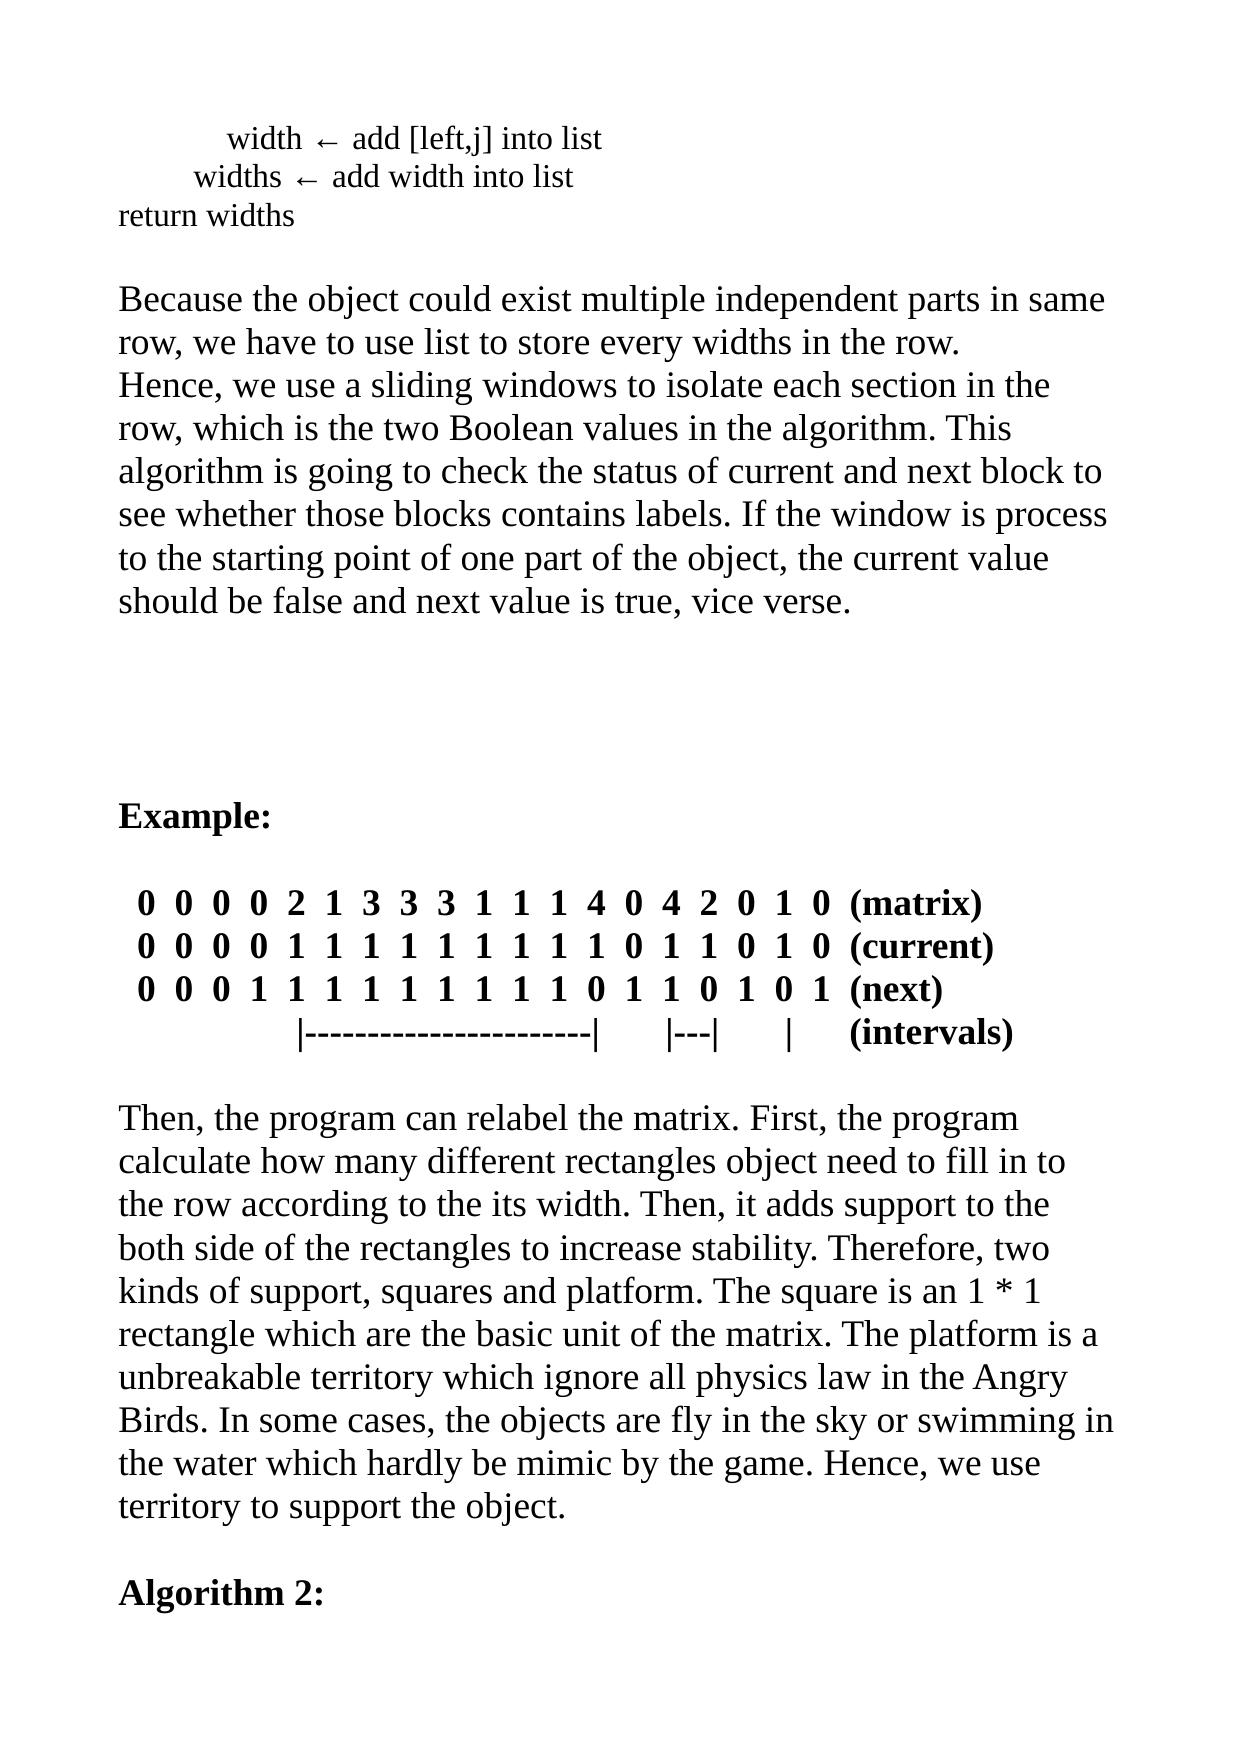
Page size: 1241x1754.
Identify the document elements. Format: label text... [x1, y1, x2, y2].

text |-----------------------| |---| | (intervals) [118, 1009, 1122, 1052]
text 0 0 0 1 1 1 1 1 1 1 1 1 0 1 1 0 1 0 1 (next) [118, 966, 1122, 1009]
text return widths [118, 195, 1122, 233]
text width ← add [left,j] into list [118, 118, 1122, 156]
text Example: [118, 794, 1122, 837]
text 0 0 0 0 1 1 1 1 1 1 1 1 1 0 1 1 0 1 0 (current) [118, 923, 1122, 966]
text Then, the program can relabel the matrix. First, the program calculate how many different rectangles object need to fill in to the row according to the its width. Then, it adds support to the both side of the rectangles to increase stability. Therefore, two kinds of support, squares and platform. The square is an 1 * 1 rectangle which are the basic unit of the matrix. The platform is a unbreakable territory which ignore all physics law in the Angry Birds. In some cases, the objects are fly in the sky or swimming in the water which hardly be mimic by the game. Hence, we use territory to support the object. [118, 1096, 1122, 1527]
text Because the object could exist multiple independent parts in same row, we have to use list to store every widths in the row. [118, 276, 1122, 362]
text widths ← add width into list [118, 156, 1122, 195]
text 0 0 0 0 2 1 3 3 3 1 1 1 4 0 4 2 0 1 0 (matrix) [118, 880, 1122, 923]
text Hence, we use a sliding windows to isolate each section in the row, which is the two Boolean values in the algorithm. This algorithm is going to check the status of current and next block to see whether those blocks contains labels. If the window is process to the starting point of one part of the object, the current value should be false and next value is true, vice verse. [118, 362, 1122, 621]
text Algorithm 2: [118, 1570, 1122, 1613]
